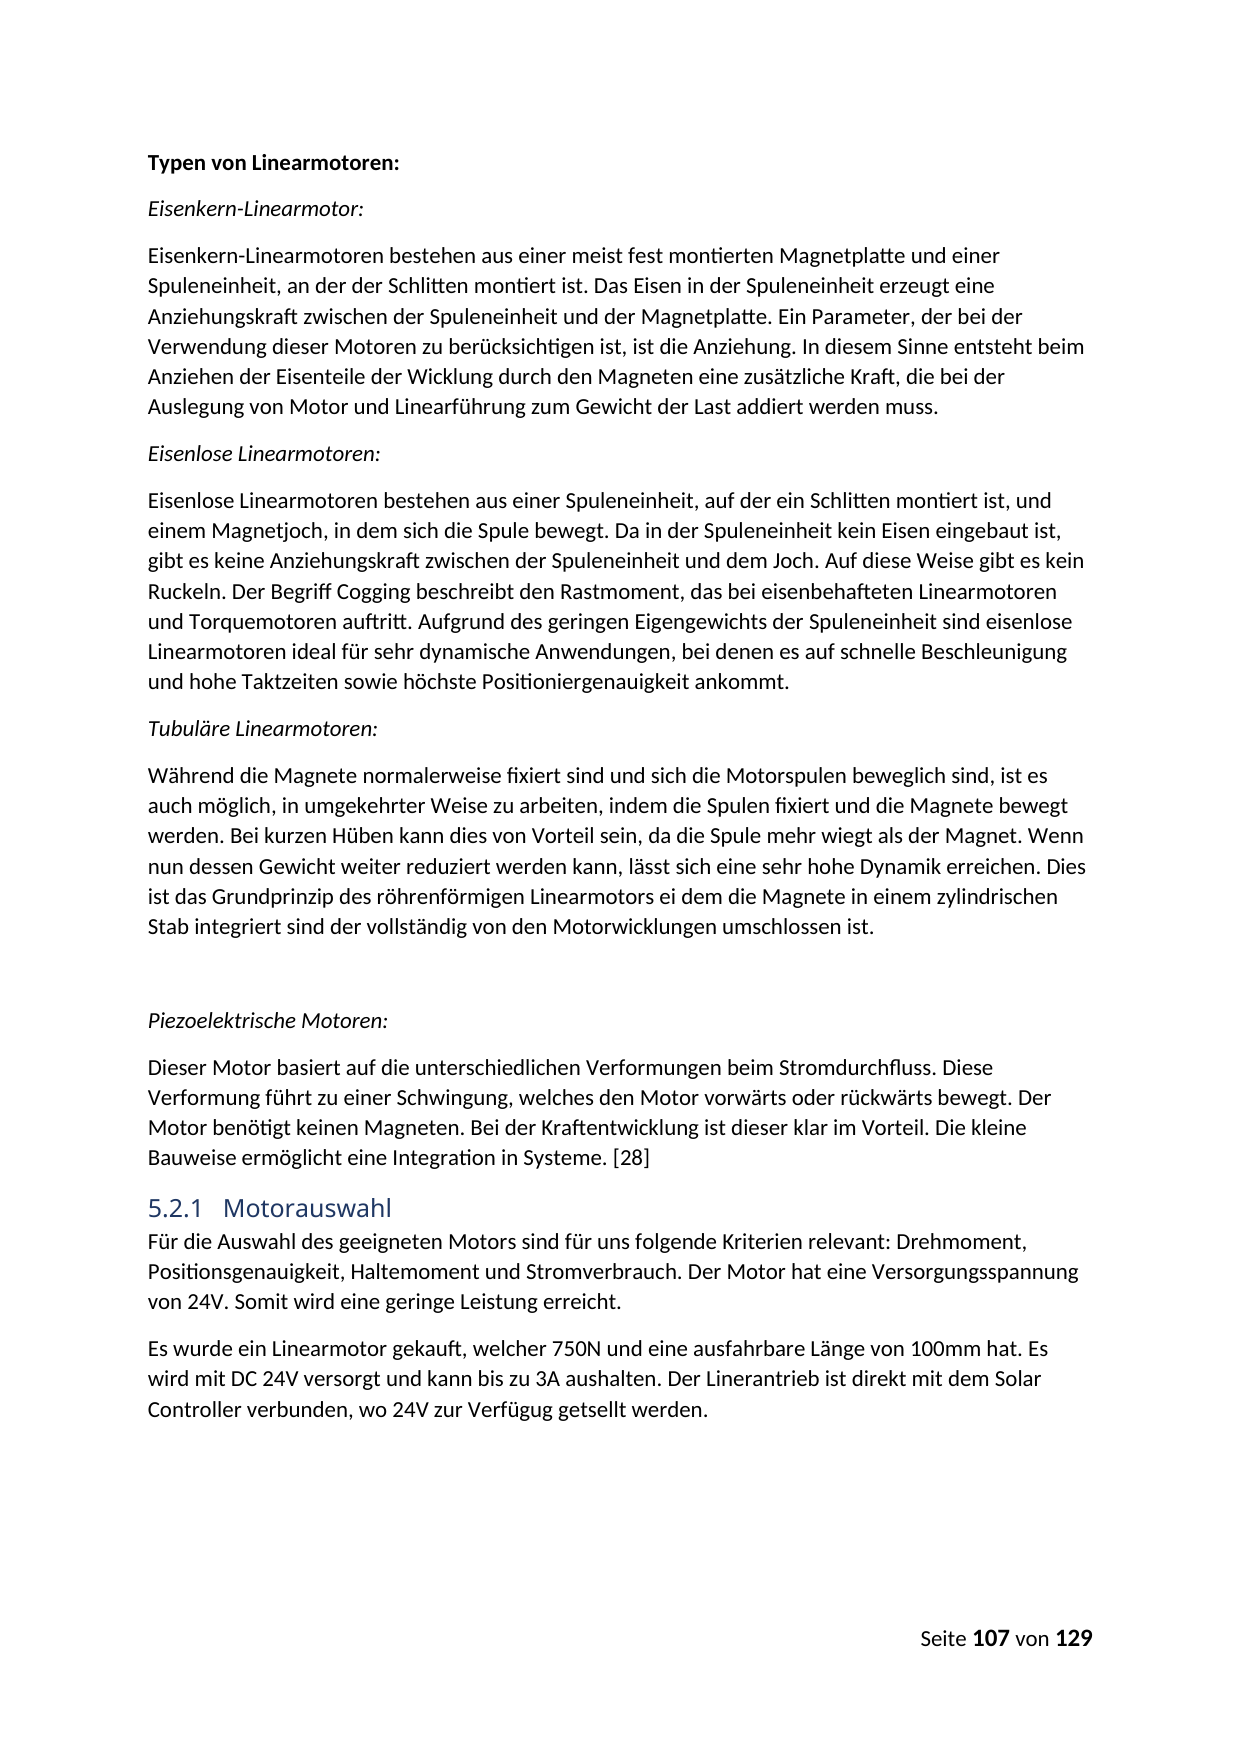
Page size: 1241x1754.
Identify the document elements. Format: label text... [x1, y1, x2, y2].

text Dieser Motor basiert auf die unterschiedlichen Verformungen beim Stromdurchfluss. Diese Verformung führt zu einer Schwingung, welches den Motor vorwärts oder rückwärts bewegt. Der Motor benötigt keinen Magneten. Bei der Kraftentwicklung ist dieser klar im Vorteil. Die kleine Bauweise ermöglicht eine Integration in Systeme. [28] [148, 1053, 1093, 1171]
text Eisenkern-Linearmotoren bestehen aus einer meist fest montierten Magnetplatte und einer Spuleneinheit, an der der Schlitten montiert ist. Das Eisen in der Spuleneinheit erzeugt eine Anziehungskraft zwischen der Spuleneinheit und der Magnetplatte. Ein Parameter, der bei der Verwendung dieser Motoren zu berücksichtigen ist, ist die Anziehung. In diesem Sinne entsteht beim Anziehen der Eisenteile der Wicklung durch den Magneten eine zusätzliche Kraft, die bei der Auslegung von Motor und Linearführung zum Gewicht der Last addiert werden muss. [148, 241, 1093, 420]
text Eisenkern-Linearmotor: [148, 194, 1093, 222]
text Es wurde ein Linearmotor gekauft, welcher 750N und eine ausfahrbare Länge von 100mm hat. Es wird mit DC 24V versorgt und kann bis zu 3A aushalten. Der Linerantrieb ist direkt mit dem Solar Controller verbunden, wo 24V zur Verfügug getsellt werden. [148, 1334, 1093, 1423]
text Typen von Linearmotoren: [148, 148, 1093, 176]
text Eisenlose Linearmotoren bestehen aus einer Spuleneinheit, auf der ein Schlitten montiert ist, und einem Magnetjoch, in dem sich die Spule bewegt. Da in der Spuleneinheit kein Eisen eingebaut ist, gibt es keine Anziehungskraft zwischen der Spuleneinheit und dem Joch. Auf diese Weise gibt es kein Ruckeln. Der Begriff Cogging beschreibt den Rastmoment, das bei eisenbehafteten Linearmotoren und Torquemotoren auftritt. Aufgrund des geringen Eigengewichts der Spuleneinheit sind eisenlose Linearmotoren ideal für sehr dynamische Anwendungen, bei denen es auf schnelle Beschleunigung und hohe Taktzeiten sowie höchste Positioniergenauigkeit ankommt. [148, 486, 1093, 695]
text Piezoelektrische Motoren: [148, 1006, 1093, 1034]
text Eisenlose Linearmotoren: [148, 439, 1093, 467]
text Für die Auswahl des geeigneten Motors sind für uns folgende Kriterien relevant: Drehmoment, Positionsgenauigkeit, Haltemoment und Stromverbrauch. Der Motor hat eine Versorgungsspannung von 24V. Somit wird eine geringe Leistung erreicht. [148, 1227, 1093, 1316]
text Während die Magnete normalerweise fixiert sind und sich die Motorspulen beweglich sind, ist es auch möglich, in umgekehrter Weise zu arbeiten, indem die Spulen fixiert und die Magnete bewegt werden. Bei kurzen Hüben kann dies von Vorteil sein, da die Spule mehr wiegt als der Magnet. Wenn nun dessen Gewicht weiter reduziert werden kann, lässt sich eine sehr hohe Dynamik erreichen. Dies ist das Grundprinzip des röhrenförmigen Linearmotors ei dem die Magnete in einem zylindrischen Stab integriert sind der vollständig von den Motorwicklungen umschlossen ist. [148, 761, 1093, 940]
text Tubuläre Linearmotoren: [148, 714, 1093, 742]
subtitle Motorauswahl [148, 1190, 1093, 1224]
